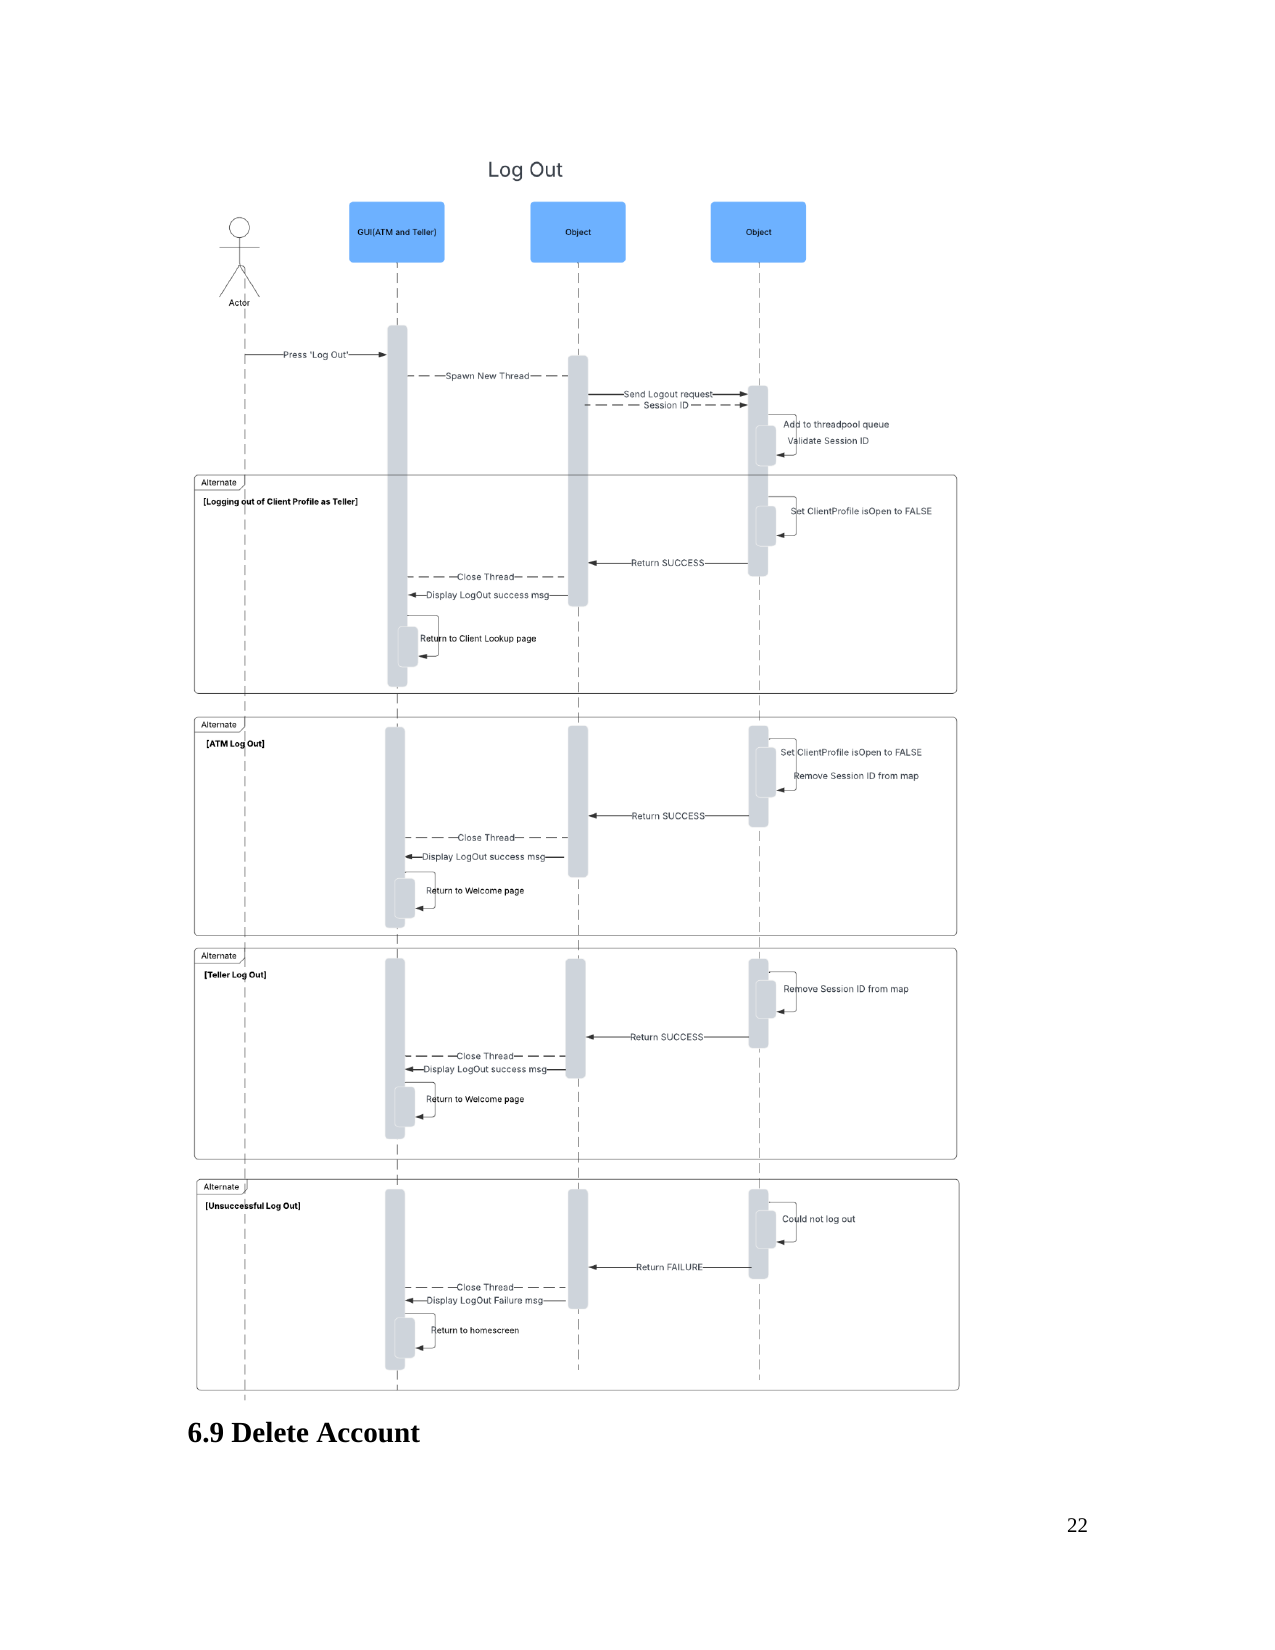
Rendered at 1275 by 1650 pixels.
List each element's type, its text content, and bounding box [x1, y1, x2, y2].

picture [187, 150, 967, 1415]
text 6.9 Delete Account [187, 1415, 1087, 1448]
